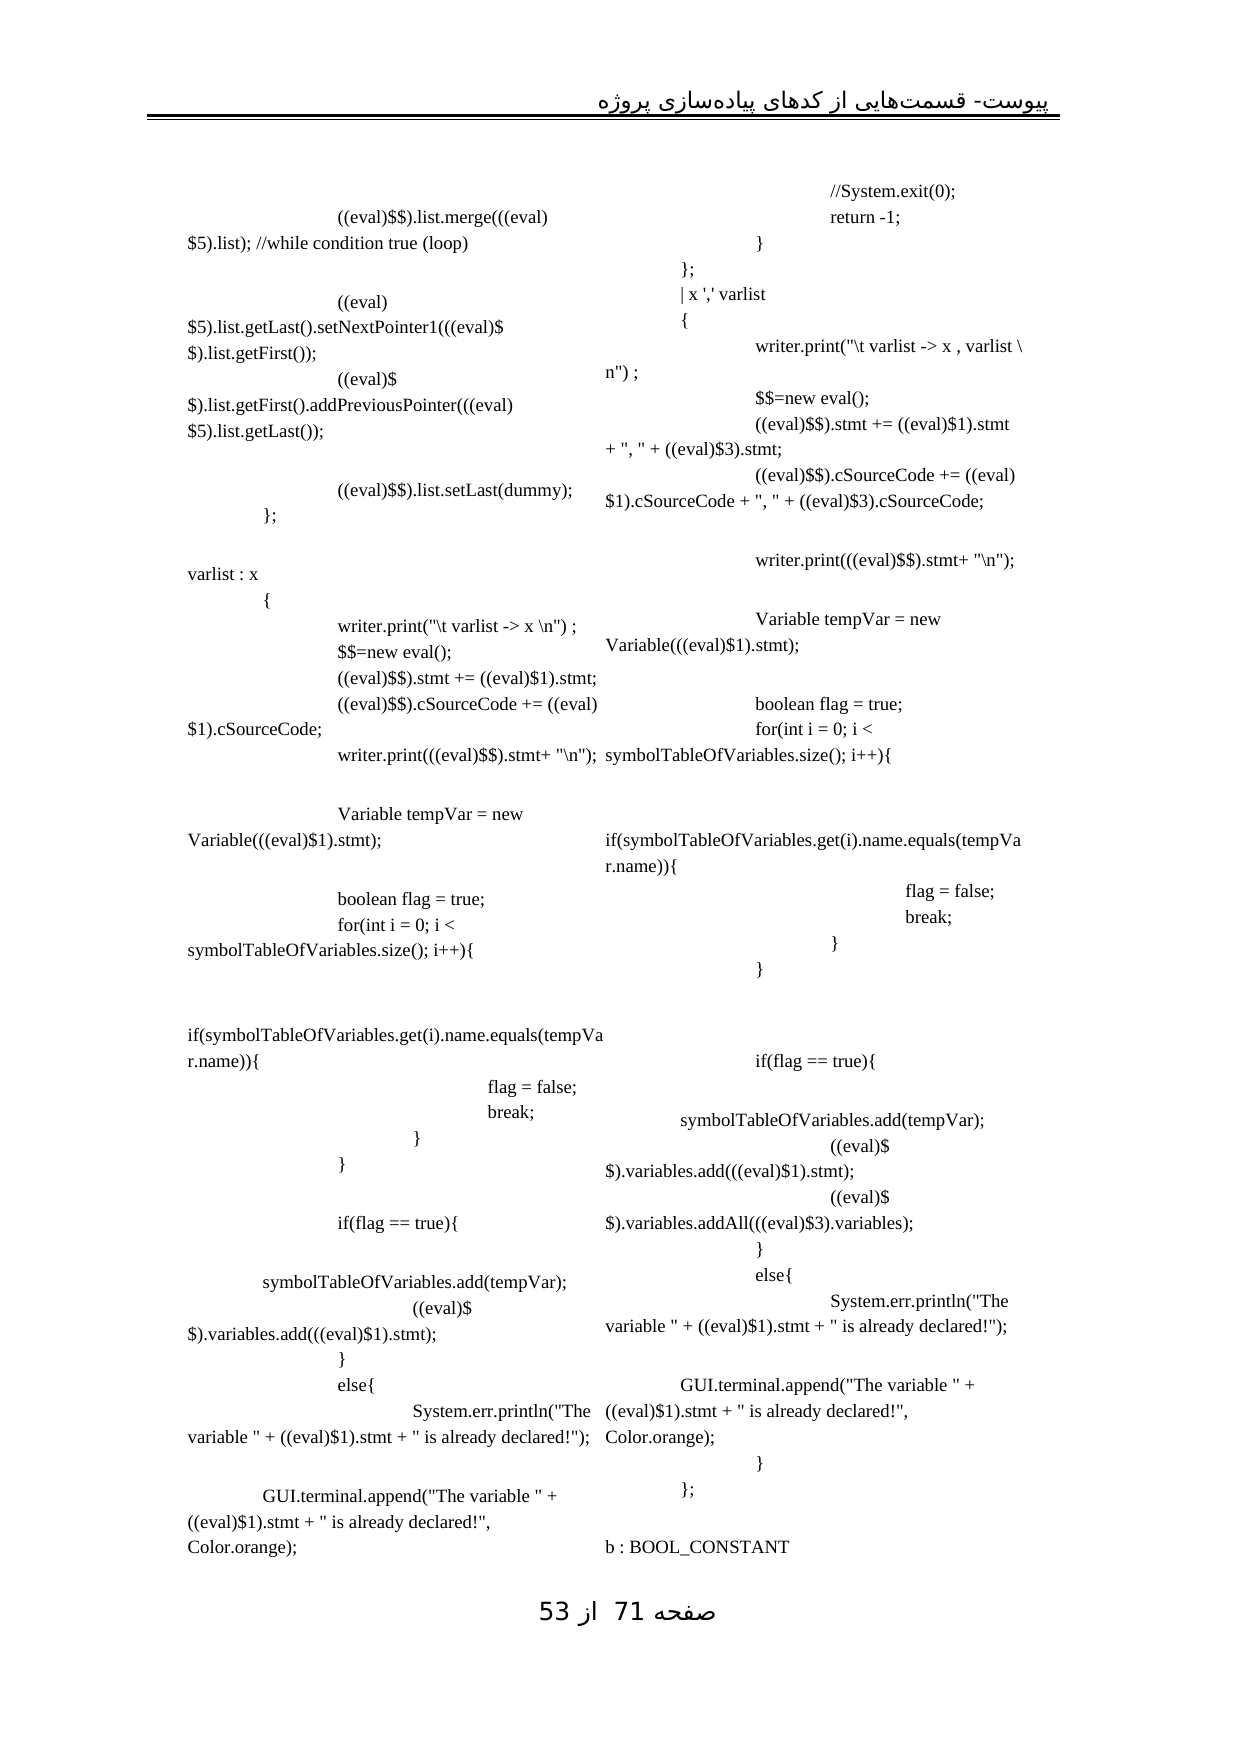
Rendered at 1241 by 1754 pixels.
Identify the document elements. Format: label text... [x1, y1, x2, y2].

text } [605, 958, 1023, 979]
text ((eval)$$).variables.add(((eval)$1).stmt); [187, 1297, 605, 1344]
text ((eval)$$).variables.add(((eval)$1).stmt); [605, 1134, 1023, 1182]
text if(flag == true){ [187, 1212, 605, 1233]
text for(int i = 0; i < symbolTableOfVariables.size(); i++){ [605, 718, 1023, 766]
text break; [605, 906, 1023, 928]
text break; [187, 1101, 605, 1123]
text ((eval)$$).stmt += ((eval)$1).stmt + ", " + ((eval)$3).stmt; [605, 412, 1023, 460]
text flag = false; [187, 1076, 605, 1097]
text $$=new eval(); [187, 641, 605, 662]
text if(symbolTableOfVariables.get(i).name.equals(tempVar.name)){ [605, 770, 1023, 876]
text writer.print("\t varlist -> x , varlist \n") ; [605, 335, 1023, 382]
text flag = false; [605, 880, 1023, 902]
text } [187, 1127, 605, 1149]
text } [605, 1238, 1023, 1259]
text b : BOOL_CONSTANT [605, 1536, 1023, 1558]
text { [605, 309, 1023, 331]
text }; [605, 1477, 1023, 1499]
text ((eval)$$).list.setLast(dummy); [187, 478, 605, 500]
text else{ [187, 1374, 605, 1396]
text boolean flag = true; [187, 888, 605, 909]
text writer.print("\t varlist -> x \n") ; [187, 615, 605, 636]
text ((eval)$$).variables.addAll(((eval)$3).variables); [605, 1186, 1023, 1233]
text ((eval)$$).cSourceCode += ((eval)$1).cSourceCode; [187, 692, 605, 740]
text ((eval)$$).list.merge(((eval)$5).list); //while condition true (loop) [187, 206, 605, 253]
text } [605, 1452, 1023, 1473]
text boolean flag = true; [605, 692, 1023, 714]
text return -1; [605, 206, 1023, 227]
text { [187, 589, 605, 611]
text $$=new eval(); [605, 387, 1023, 408]
text symbolTableOfVariables.add(tempVar); [605, 1076, 1023, 1130]
text GUI.terminal.append("The variable " + ((eval)$1).stmt + " is already declared!", Color.orange); [605, 1341, 1023, 1447]
text ((eval)$$).cSourceCode += ((eval)$1).cSourceCode + ", " + ((eval)$3).cSourceCode; [605, 464, 1023, 512]
text ((eval)$5).list.getLast().setNextPointer1(((eval)$$).list.getFirst()); [187, 291, 605, 364]
text }; [605, 257, 1023, 279]
text ((eval)$$).stmt += ((eval)$1).stmt; [187, 667, 605, 688]
text Variable tempVar = new Variable(((eval)$1).stmt); [187, 803, 605, 850]
text if(symbolTableOfVariables.get(i).name.equals(tempVar.name)){ [187, 965, 605, 1071]
text } [187, 1348, 605, 1370]
text writer.print(((eval)$$).stmt+ "\n"); [605, 549, 1023, 570]
text } [605, 932, 1023, 954]
text }; [187, 504, 605, 526]
text System.err.println("The variable " + ((eval)$1).stmt + " is already declared!"); [187, 1400, 605, 1447]
text } [605, 232, 1023, 253]
text ((eval)$$).list.getFirst().addPreviousPointer(((eval)$5).list.getLast()); [187, 368, 605, 441]
text writer.print(((eval)$$).stmt+ "\n"); [187, 744, 605, 766]
text Variable tempVar = new Variable(((eval)$1).stmt); [605, 608, 1023, 655]
text //System.exit(0); [605, 180, 1023, 202]
text symbolTableOfVariables.add(tempVar); [187, 1238, 605, 1292]
text for(int i = 0; i < symbolTableOfVariables.size(); i++){ [187, 913, 605, 961]
text varlist : x [187, 563, 605, 585]
text else{ [605, 1264, 1023, 1285]
text } [187, 1153, 605, 1175]
text if(flag == true){ [605, 1050, 1023, 1071]
text GUI.terminal.append("The variable " + ((eval)$1).stmt + " is already declared!", Color.orange); [187, 1452, 605, 1558]
text | x ',' varlist [605, 283, 1023, 305]
text System.err.println("The variable " + ((eval)$1).stmt + " is already declared!"); [605, 1289, 1023, 1337]
